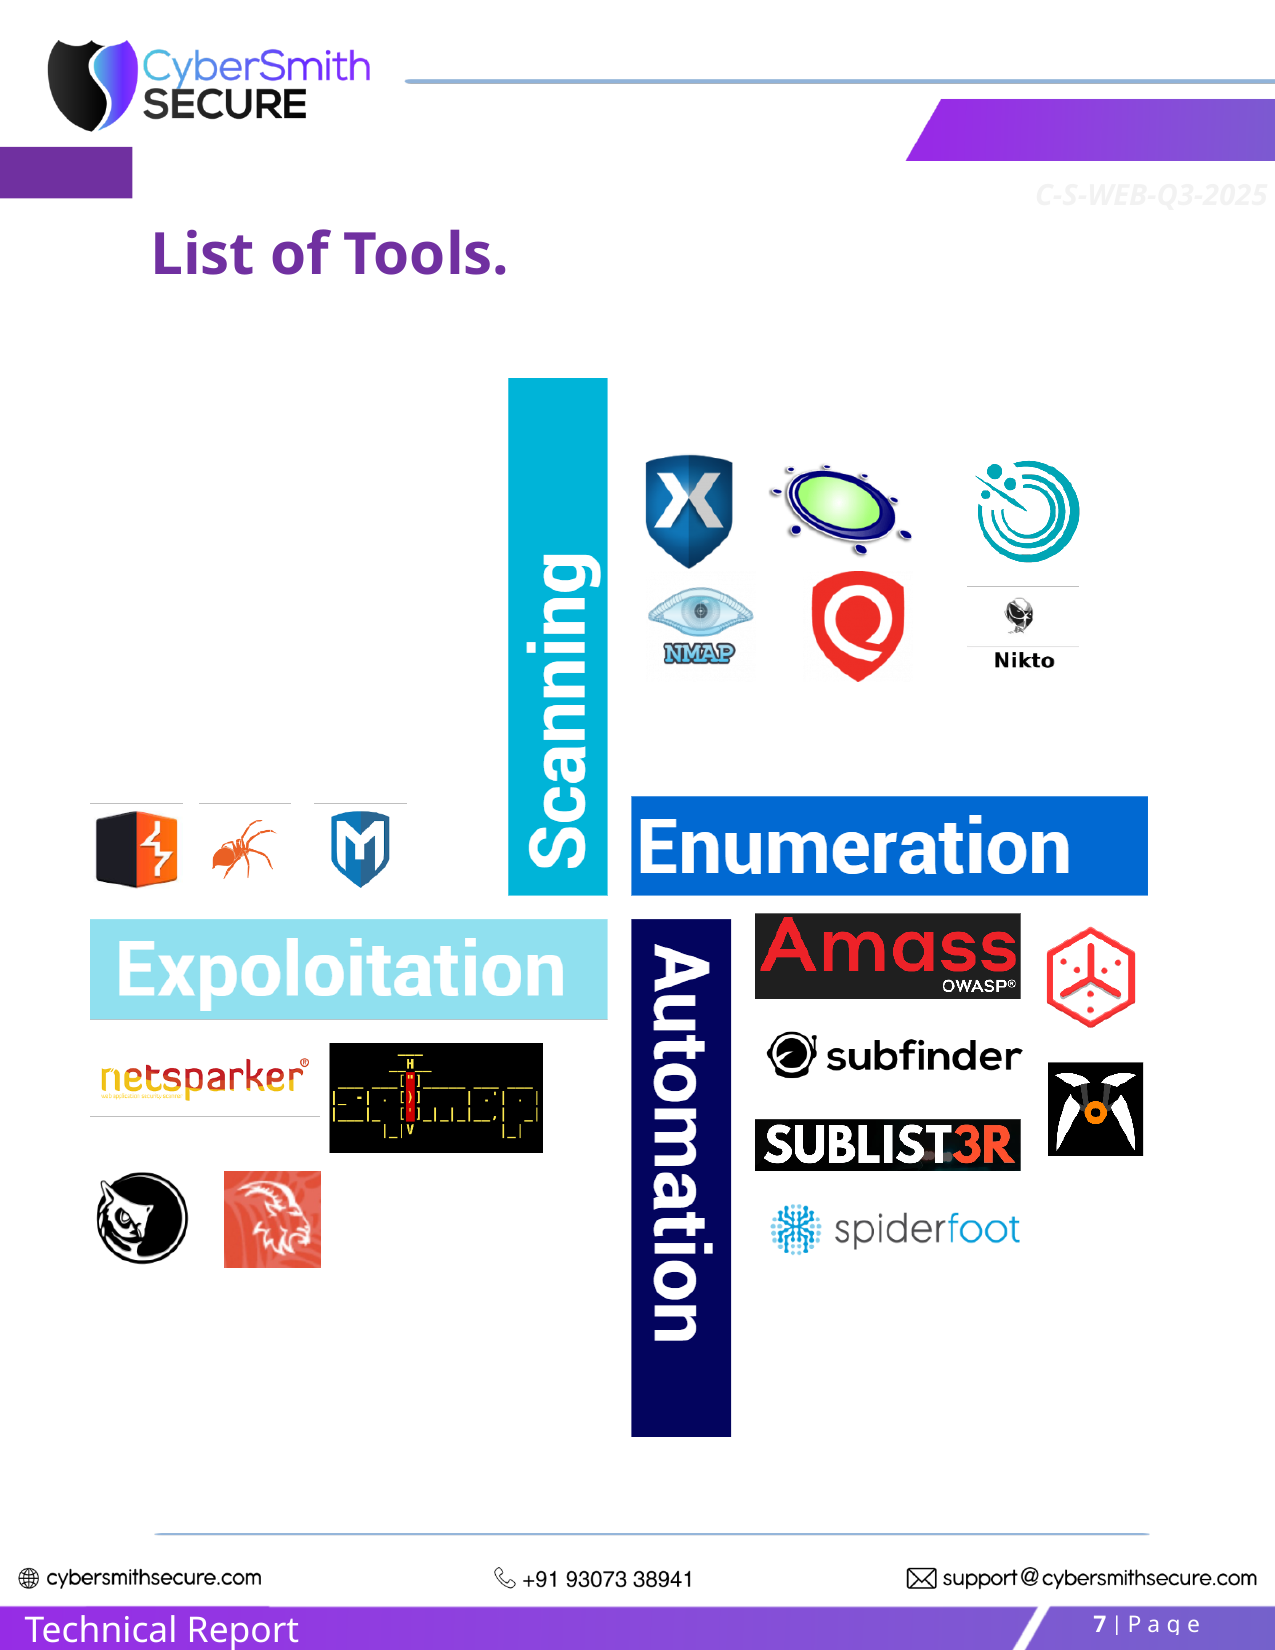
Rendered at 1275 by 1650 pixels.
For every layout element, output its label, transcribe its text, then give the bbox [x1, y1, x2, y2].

picture [90, 378, 1182, 1437]
subtitle List of Tools. [150, 212, 1125, 291]
picture [0, 1533, 1275, 1650]
picture [47, 40, 1275, 161]
picture [234, 1625, 245, 1640]
